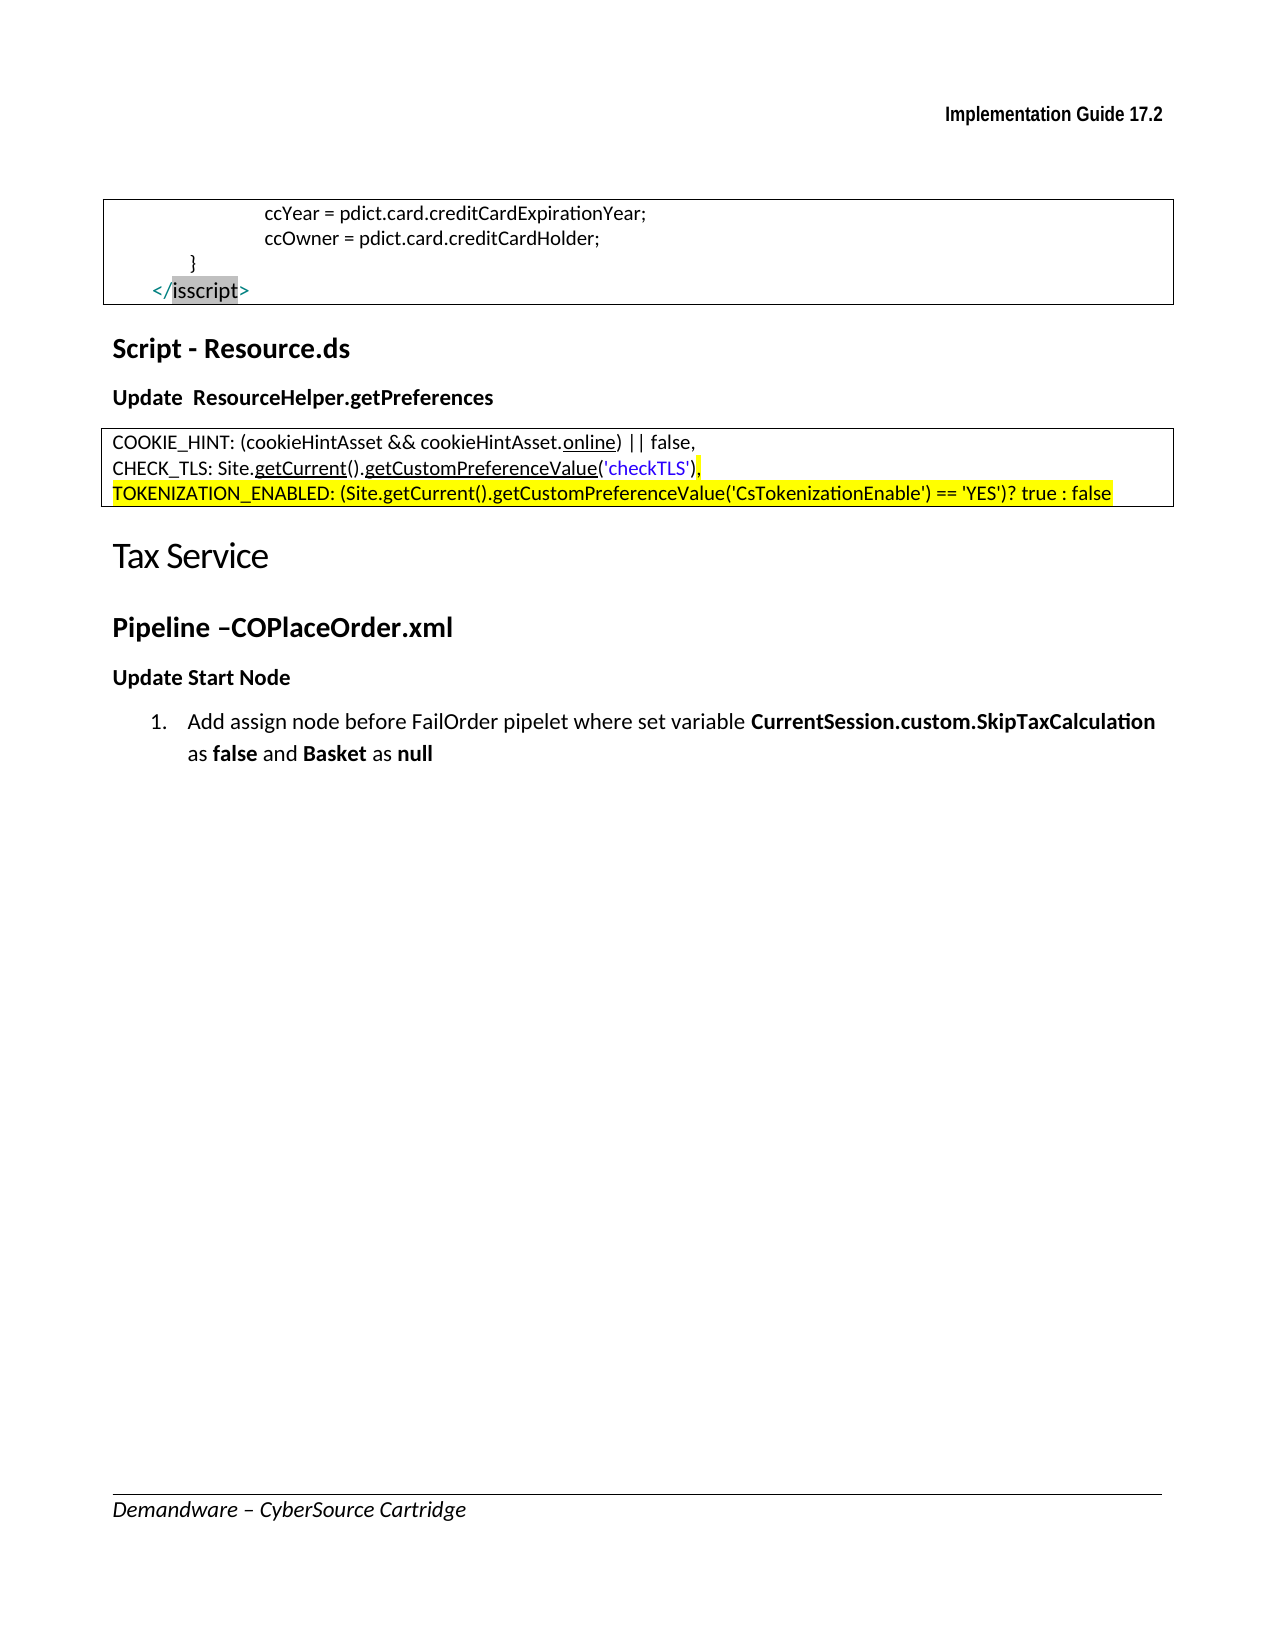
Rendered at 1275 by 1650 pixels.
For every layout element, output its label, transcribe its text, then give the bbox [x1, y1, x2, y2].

subtitle Pipeline –COPlaceOrder.xml [112, 609, 1162, 645]
table_header COOKIE_HINT: (cookieHintAsset && cookieHintAsset.online) || false, CHECK_TLS: Site.getCurrent().getCustomPreferenceValue('checkTLS'), TOKENIZATION_ENABLED: (Site.getCurrent().getCustomPreferenceValue('CsTokenizationEnable') == 'YES')? true : false [102, 429, 1173, 506]
subtitle Update ResourceHelper.getPreferences [112, 383, 1162, 412]
subtitle Update Start Node [112, 663, 1162, 691]
subtitle Script - Resource.ds [112, 330, 1162, 366]
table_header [104, 200, 1173, 304]
list Add assign node before FailOrder pipelet where set variable CurrentSession.custom.SkipTaxCalculation as false and Basket as null [150, 707, 1162, 768]
subtitle Tax Service [112, 532, 1162, 577]
